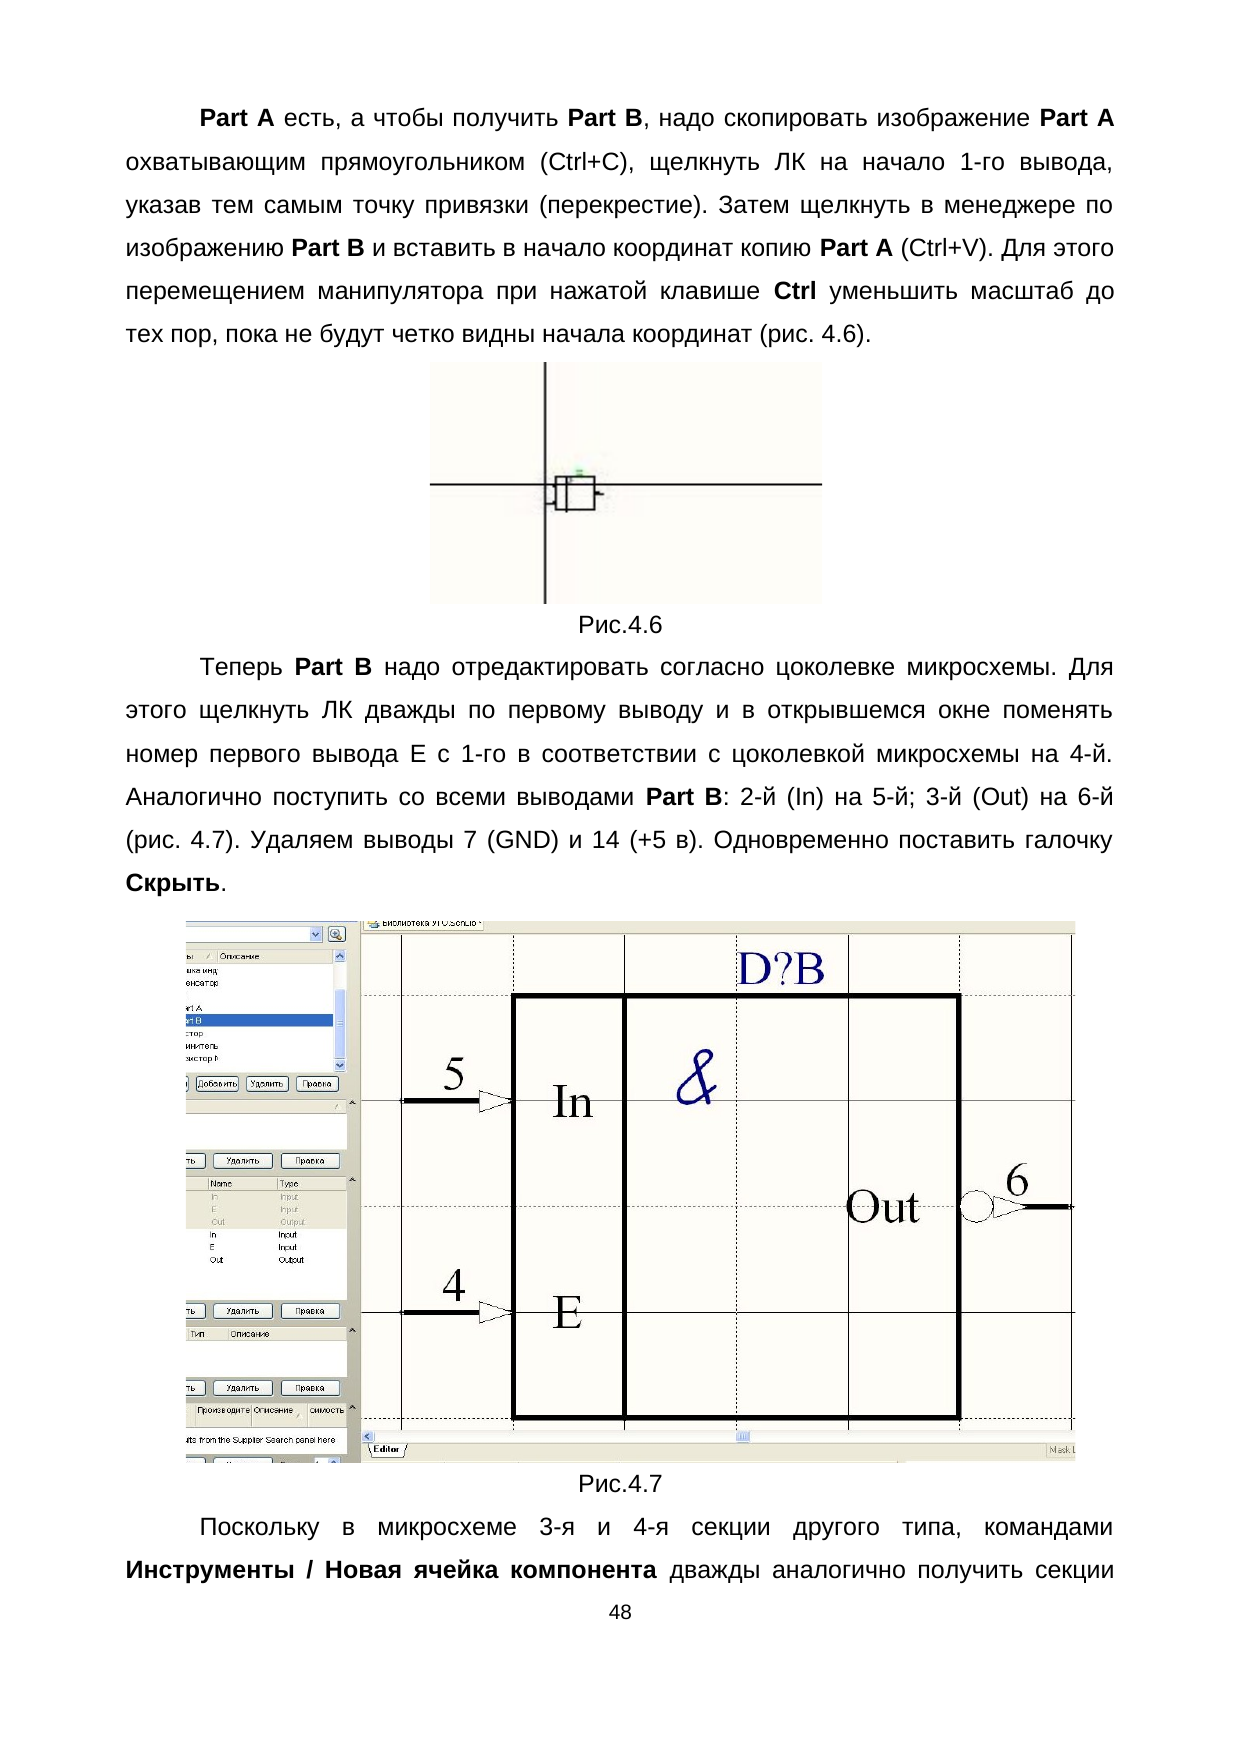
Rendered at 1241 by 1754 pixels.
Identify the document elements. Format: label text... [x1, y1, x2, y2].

text Рис.4.7 [146, 1469, 1094, 1498]
text Теперь Part B надо отредактировать согласно цоколевке микросхемы. Для этого щелкнуть ЛК дважды по первому выводу и в открывшемся окне поменять номер первого вывода E с 1-го в соответствии с цоколевкой микросхемы на 4-й. Аналогично поступить со всеми выводами Part B: 2-й (In) на 5-й; 3-й (Out) на 6-й (рис. 4.7). Удаляем выводы 7 (GND) и 14 (+5 в). Одновременно поставить галочку Скрыть. [125, 652, 1115, 897]
text Part A есть, а чтобы получить Part B, надо скопировать изображение Part A охватывающим прямоугольником (Ctrl+C), щелкнуть ЛК на начало 1-го вывода, указав тем самым точку привязки (перекрестие). Затем щелкнуть в менеджере по изображению Part B и вставить в начало координат копию Part A (Ctrl+V). Для этого перемещением манипулятора при нажатой клавише Ctrl уменьшить масштаб до тех пор, пока не будут четко видны начала координат (рис. 4.6). [125, 103, 1115, 348]
picture [429, 362, 823, 604]
picture [185, 921, 1076, 1463]
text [125, 1512, 1115, 1584]
text Рис.4.6 [146, 609, 1094, 638]
